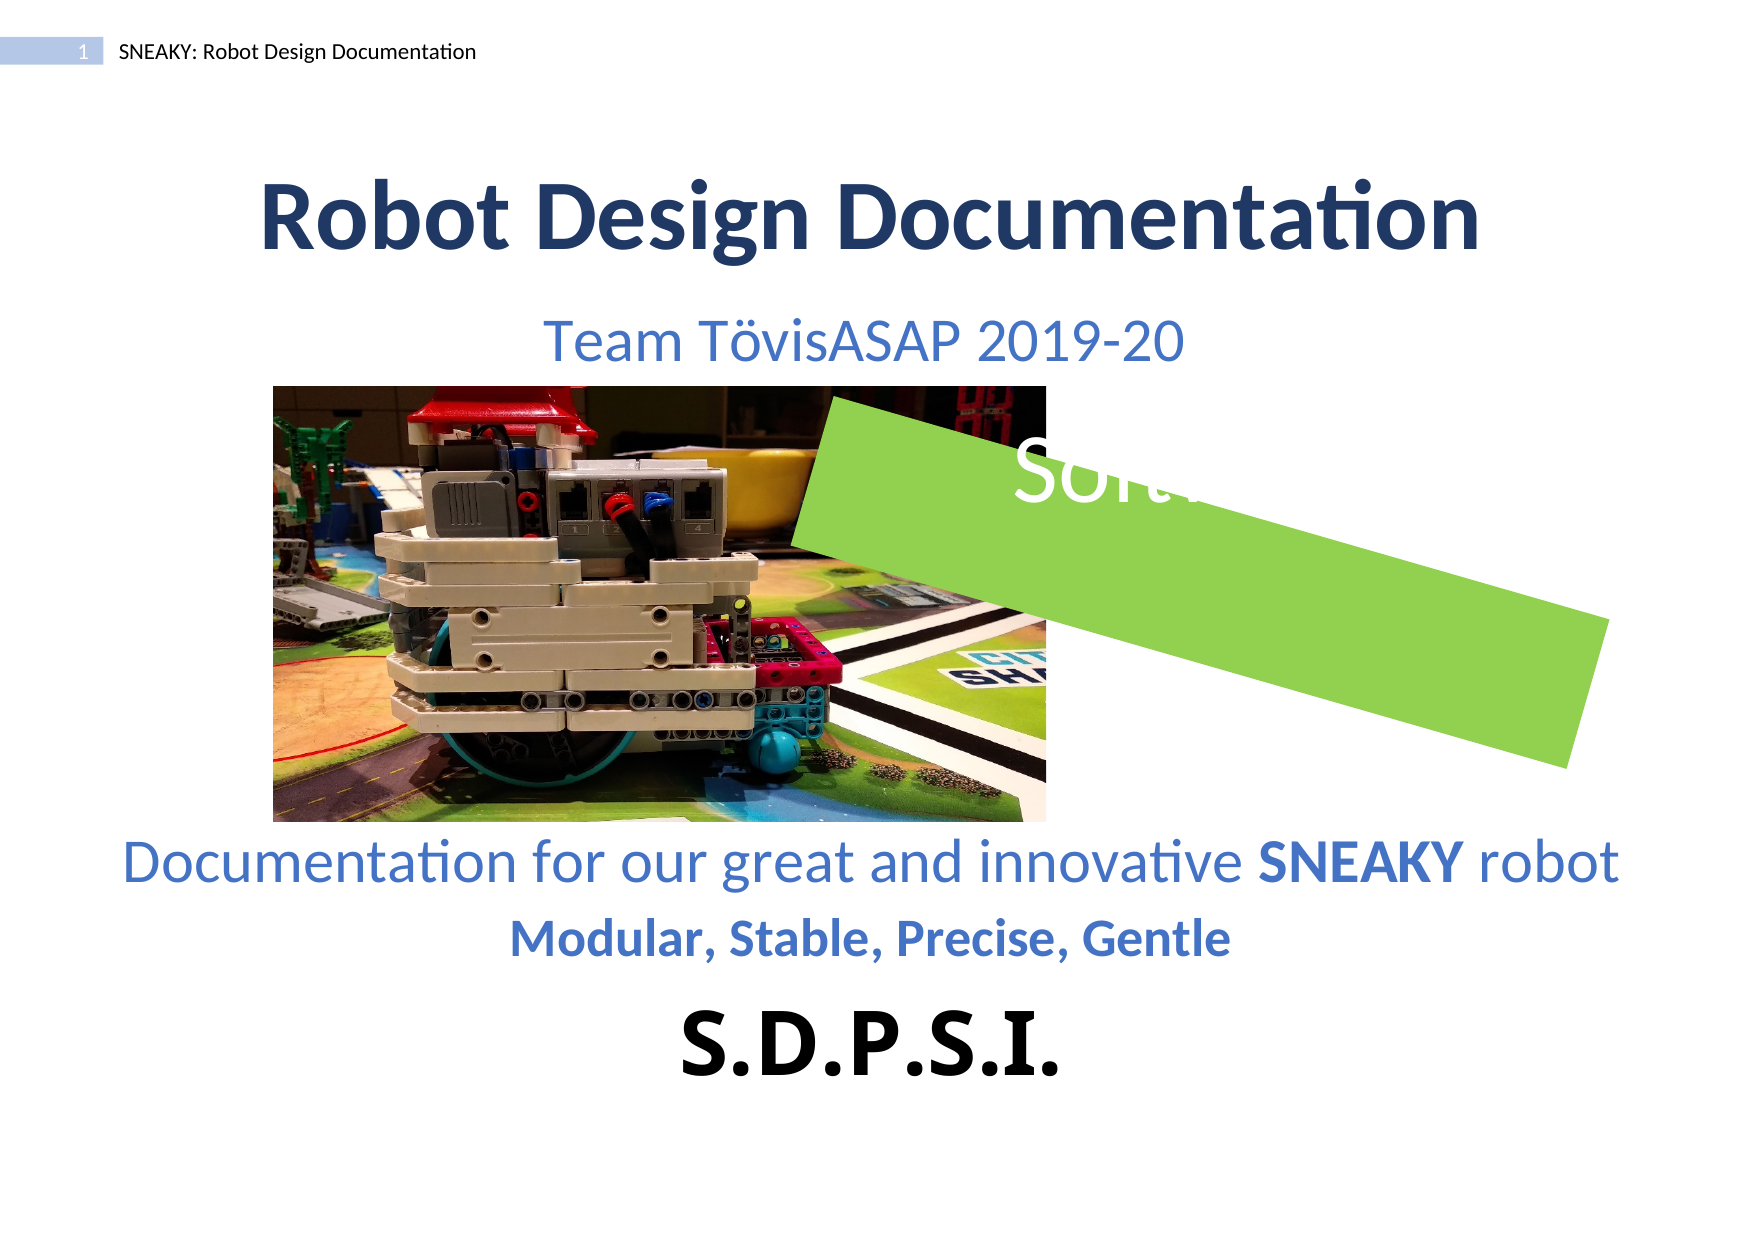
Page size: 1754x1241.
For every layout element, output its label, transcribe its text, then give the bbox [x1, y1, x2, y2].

picture [273, 386, 1047, 822]
picture [1026, 445, 1047, 457]
text Robot Design Documentation [103, 102, 1639, 274]
